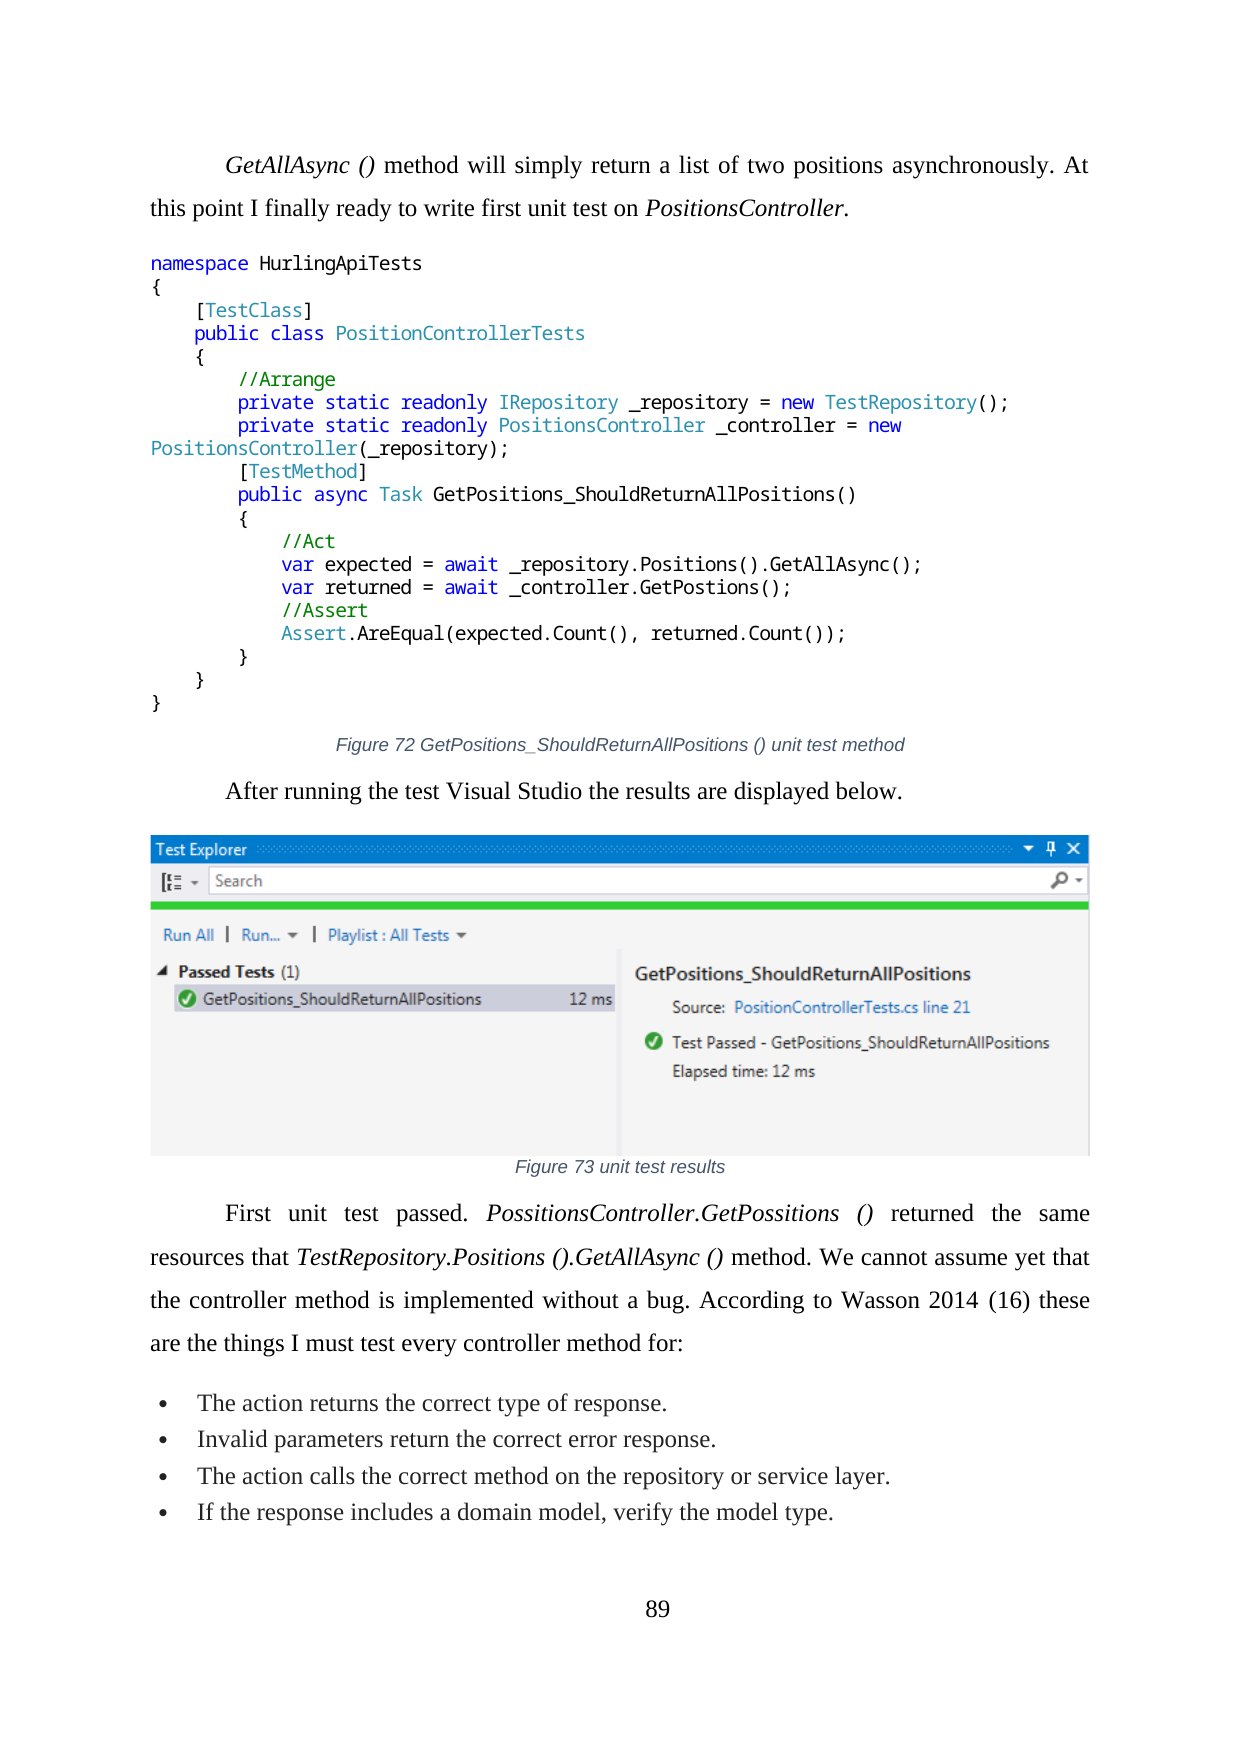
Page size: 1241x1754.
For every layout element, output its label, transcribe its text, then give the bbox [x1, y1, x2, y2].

text First unit test passed. PossitionsController.GetPossitions () returned the same resources that TestRepository.Positions ().GetAllAsync () method. We cannot assume yet that the controller method is implemented without a bug. According to Wasson 2014 these are the things I must test every controller method for: [150, 1198, 1090, 1357]
list The action returns the correct type of response. [159, 1388, 1090, 1416]
list The action calls the correct method on the repository or service layer. [159, 1461, 1090, 1489]
picture [150, 835, 1090, 1156]
list If the response includes a domain model, verify the model type. [159, 1497, 1090, 1526]
text After running the test Visual Studio the results are displayed below. [150, 776, 1090, 805]
text GetAllAsync () method will simply return a list of two positions asynchronously. At this point I finally ready to write first unit test on PositionsController. [150, 150, 1090, 222]
list Invalid parameters return the correct error response. [159, 1424, 1090, 1453]
